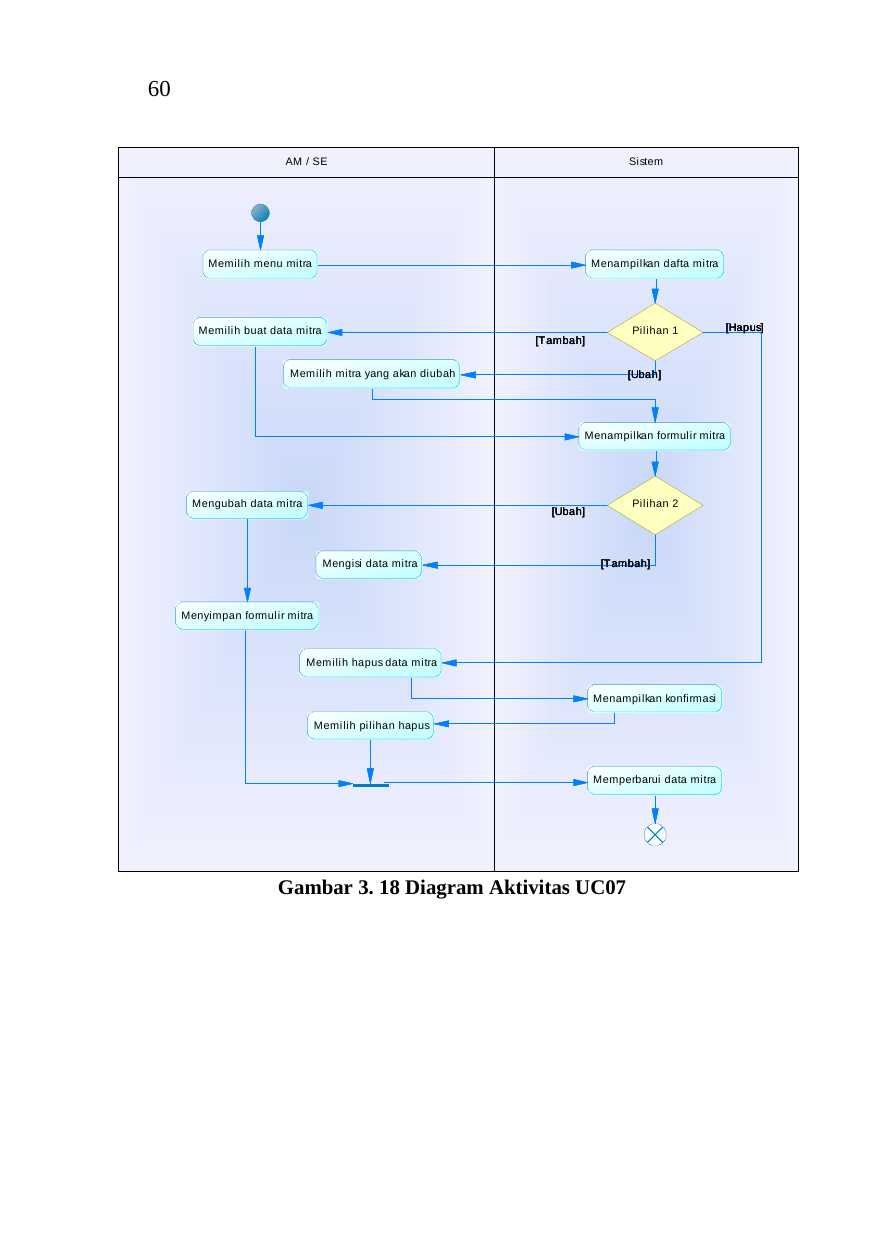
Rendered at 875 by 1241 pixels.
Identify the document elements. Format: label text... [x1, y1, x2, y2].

picture [175, 601, 319, 630]
picture [307, 711, 434, 740]
picture [202, 249, 318, 279]
picture [283, 359, 460, 389]
picture [587, 684, 722, 712]
text Gambar 3. 18 Diagram Aktivitas UC07 [148, 874, 756, 899]
picture [585, 249, 724, 279]
picture [315, 550, 422, 579]
picture [186, 491, 308, 519]
picture [578, 422, 654, 436]
picture [644, 823, 655, 843]
picture [587, 766, 722, 795]
picture [299, 648, 442, 678]
picture [648, 828, 667, 846]
picture [251, 204, 270, 222]
picture [578, 422, 731, 451]
picture [193, 317, 327, 346]
